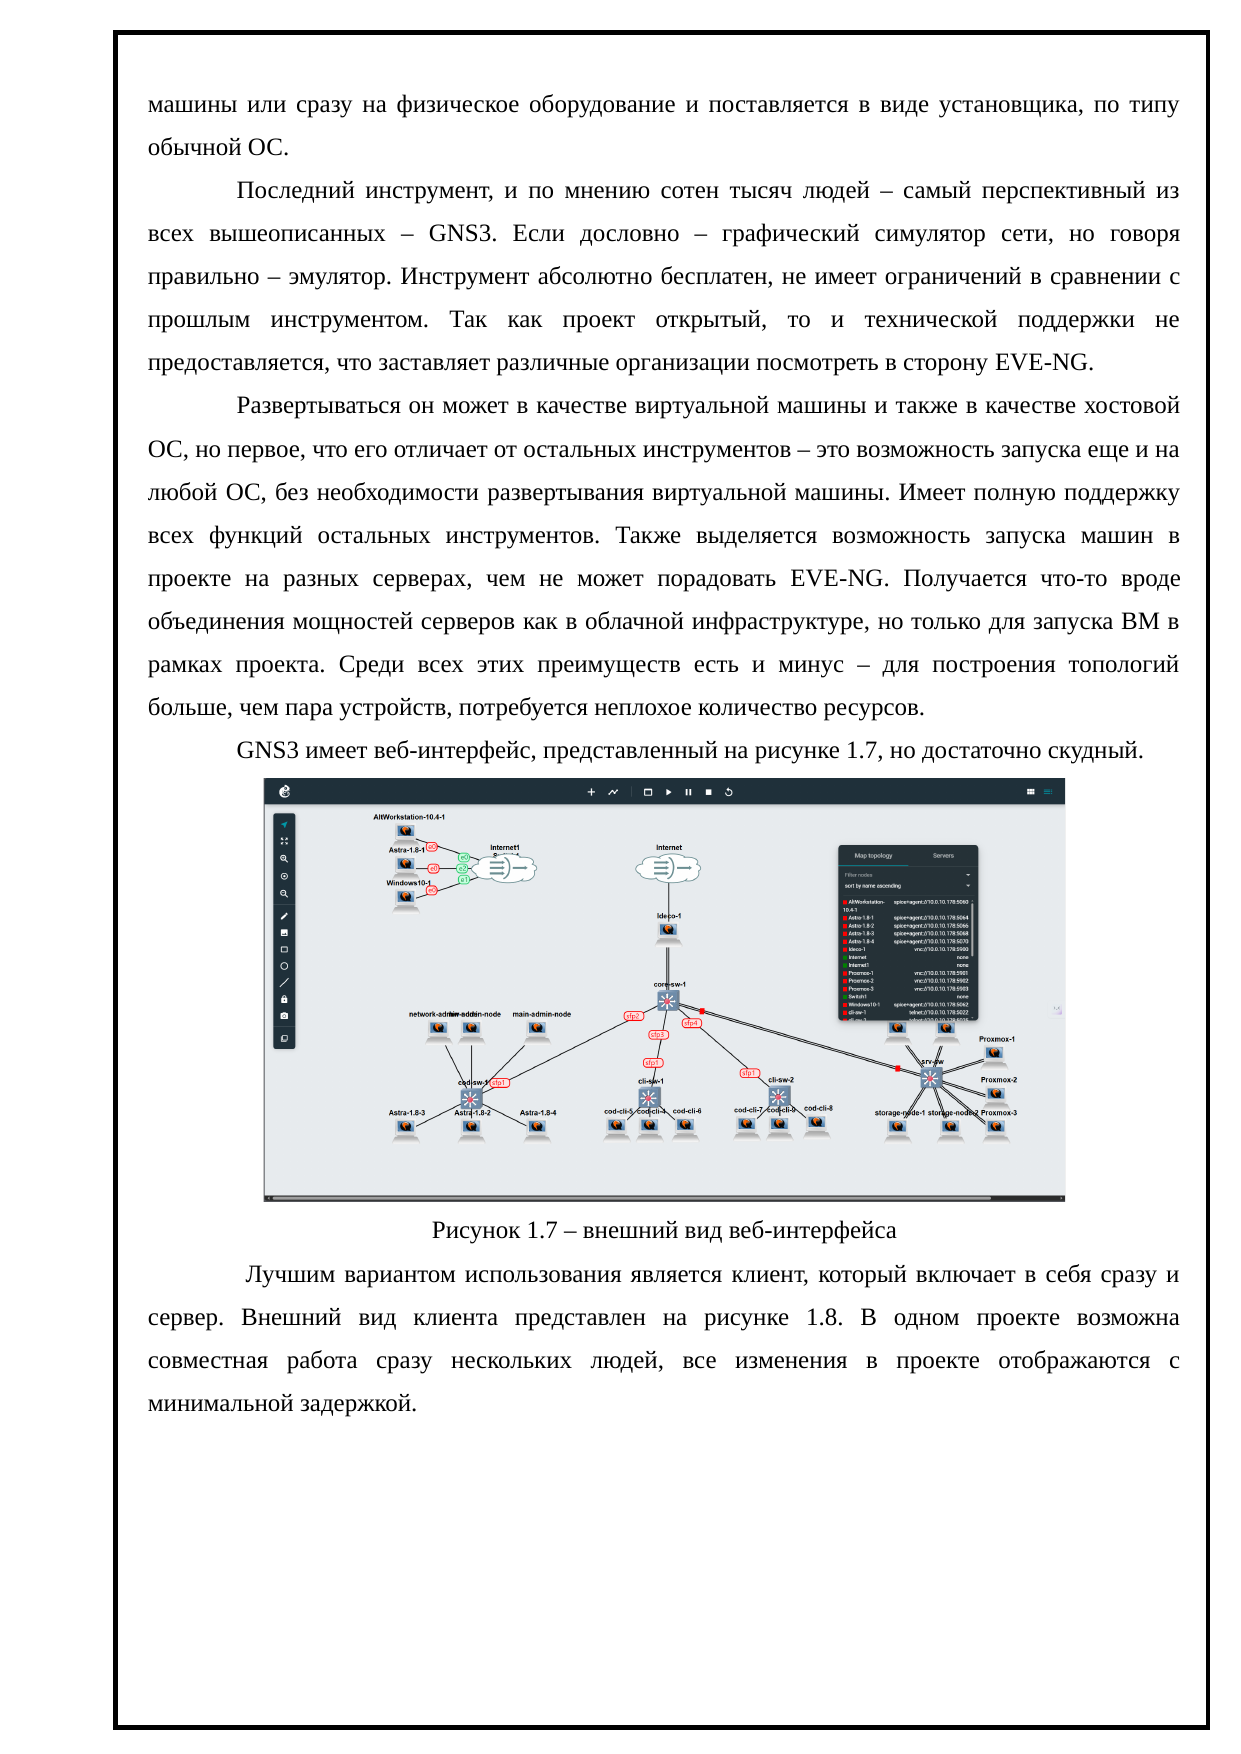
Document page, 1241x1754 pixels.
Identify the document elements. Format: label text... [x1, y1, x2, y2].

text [148, 89, 1181, 161]
text Развертываться он может в качестве виртуальной машины и также в качестве хостовой ОС, но первое, что его отличает от остальных инструментов – это возможность запуска еще и на любой ОС, без необходимости развертывания виртуальной машины. Имеет полную поддержку всех функций остальных инструментов. Также выделяется возможность запуска машин в проекте на разных серверах, чем не может порадовать EVE-NG. Получается что-то вроде объединения мощностей серверов как в облачной инфраструктуре, но только для запуска ВМ в рамках проекта. Среди всех этих преимуществ есть и минус – для построения топологий больше, чем пара устройств, потребуется неплохое количество ресурсов. [148, 391, 1181, 721]
text Рисунок 1.7 – внешний вид веб-интерфейса [148, 1216, 1181, 1244]
text Лучшим вариантом использования является клиент, который включает в себя сразу и сервер. Внешний вид клиента представлен на рисунке 1.8. В одном проекте возможна совместная работа сразу нескольких людей, все изменения в проекте отображаются с минимальной задержкой. [148, 1259, 1181, 1417]
picture [263, 778, 1066, 1202]
text Последний инструмент, и по мнению сотен тысяч людей – самый перспективный из всех вышеописанных – GNS3. Если дословно – графический симулятор сети, но говоря правильно – эмулятор. Инструмент абсолютно бесплатен, не имеет ограничений в сравнении с прошлым инструментом. Так как проект открытый, то и технической поддержки не предоставляется, что заставляет различные организации посмотреть в сторону EVE-NG. [148, 175, 1181, 376]
text GNS3 имеет веб-интерфейс, представленный на рисунке 1.7, но достаточно скудный. [148, 736, 1181, 764]
